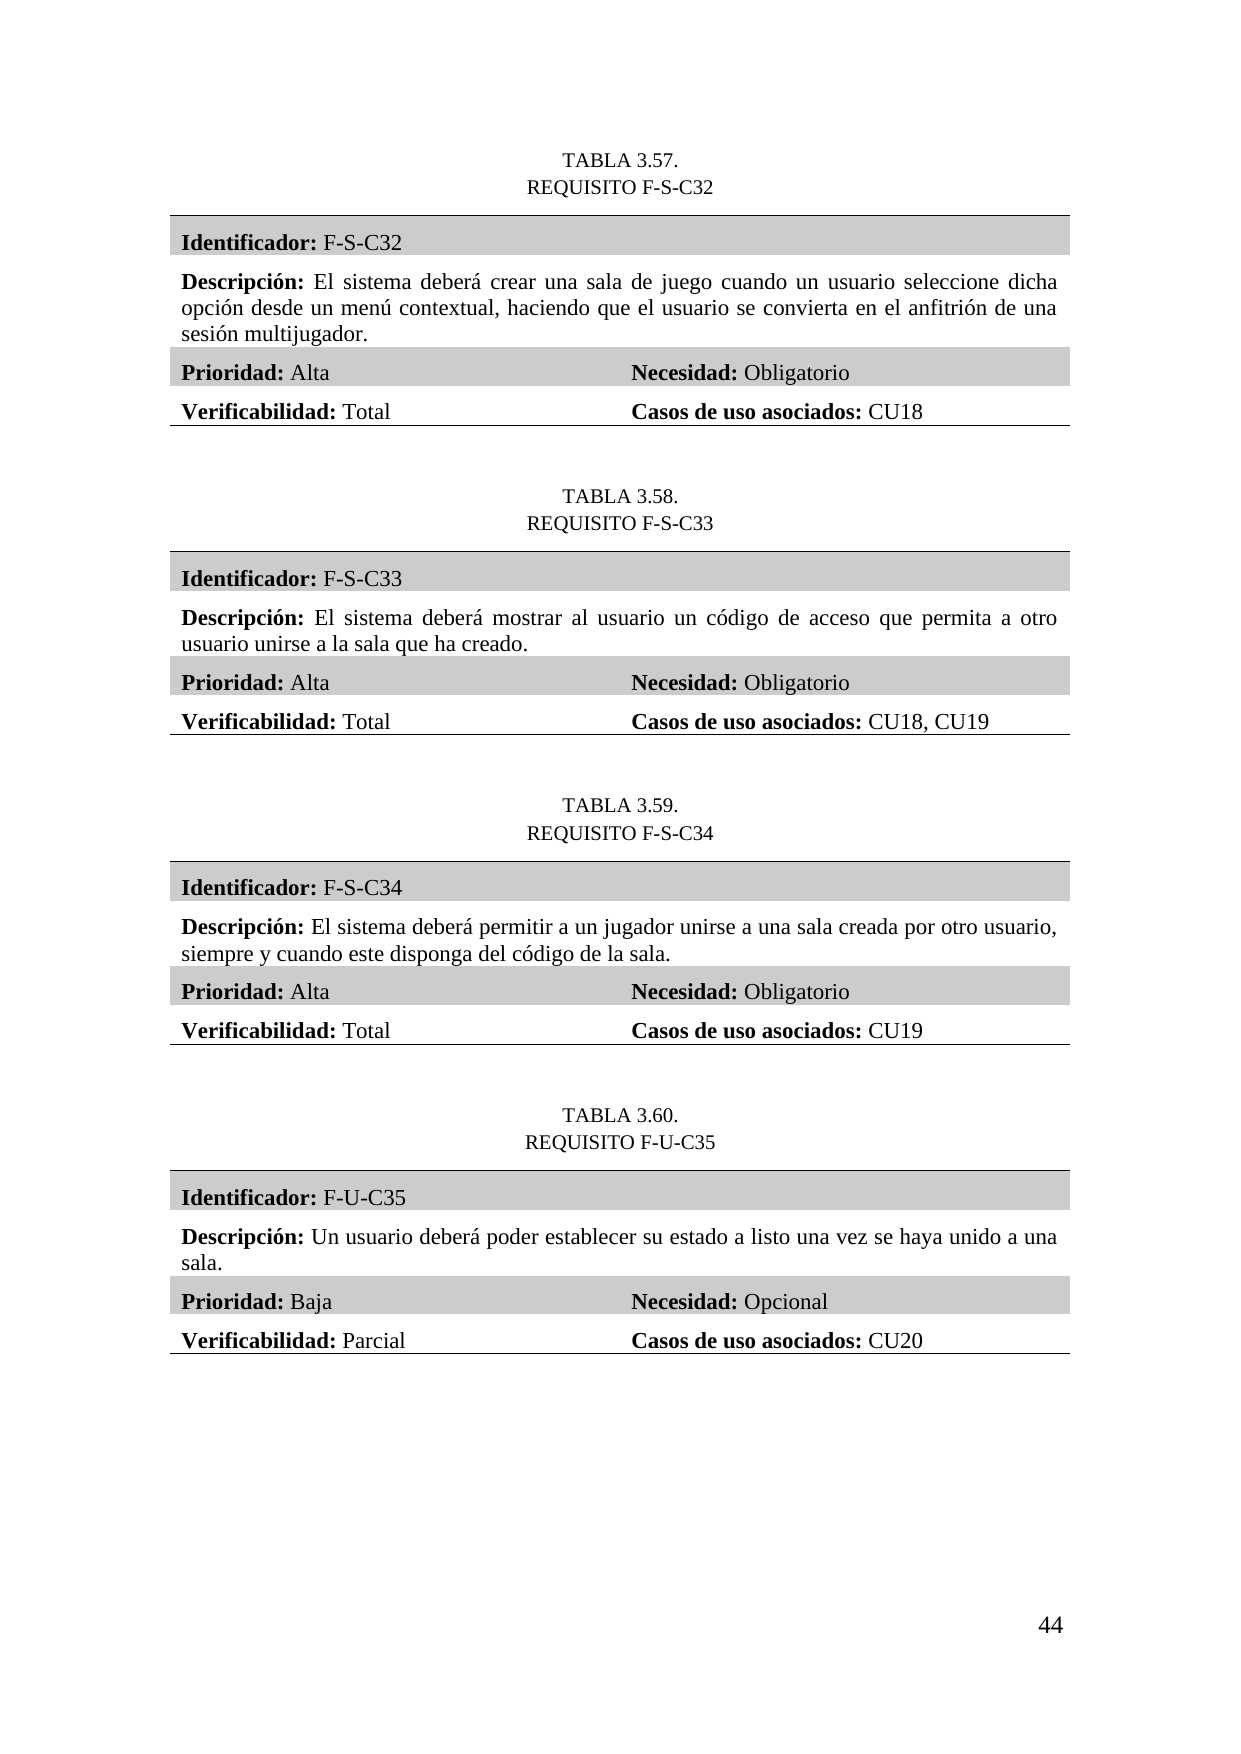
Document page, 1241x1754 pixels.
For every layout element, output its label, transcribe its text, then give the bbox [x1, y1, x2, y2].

table_cell Casos de uso asociados: CU18, CU19 [620, 695, 1070, 734]
table_cell Verificabilidad: Total [170, 1005, 620, 1044]
table_header Identificador: F-S-C33 [170, 552, 1070, 591]
text Tabla 3.57. Requisito F-S-C32 [177, 148, 1063, 199]
text Tabla 3.60. Requisito F-U-C35 [177, 1103, 1063, 1154]
table_cell Necesidad: Obligatorio [620, 966, 1070, 1005]
table_cell Verificabilidad: Total [170, 695, 620, 734]
table_cell Prioridad: Alta [170, 966, 620, 1005]
table_cell Casos de uso asociados: CU19 [620, 1005, 1070, 1044]
table_cell Verificabilidad: Parcial [170, 1314, 620, 1353]
table_header Identificador: F-S-C34 [170, 862, 1070, 901]
text Tabla 3.58. Requisito F-S-C33 [177, 483, 1063, 535]
table_cell Prioridad: Alta [170, 347, 620, 386]
table_cell Descripción: El sistema deberá permitir a un jugador unirse a una sala creada por otro usuario, siempre y cuando este disponga del código de la sala. [170, 901, 1070, 966]
text Tabla 3.59. Requisito F-S-C34 [177, 793, 1063, 845]
table_cell Descripción: El sistema deberá mostrar al usuario un código de acceso que permita a otro usuario unirse a la sala que ha creado. [170, 591, 1070, 656]
table_header Identificador: F-S-C32 [170, 216, 1070, 255]
table_cell Casos de uso asociados: CU20 [620, 1314, 1070, 1353]
table_cell Necesidad: Obligatorio [620, 347, 1070, 386]
table_cell Prioridad: Baja [170, 1276, 620, 1314]
table_cell Prioridad: Alta [170, 656, 620, 695]
table_cell Necesidad: Opcional [620, 1276, 1070, 1314]
table_header Identificador: F-U-C35 [170, 1171, 1070, 1210]
table_cell Necesidad: Obligatorio [620, 656, 1070, 695]
table_cell Descripción: El sistema deberá crear una sala de juego cuando un usuario seleccione dicha opción desde un menú contextual, haciendo que el usuario se convierta en el anfitrión de una sesión multijugador. [170, 255, 1070, 347]
table_cell Casos de uso asociados: CU18 [620, 386, 1070, 424]
table_cell Verificabilidad: Total [170, 386, 620, 424]
table_cell Descripción: Un usuario deberá poder establecer su estado a listo una vez se haya unido a una sala. [170, 1210, 1070, 1276]
